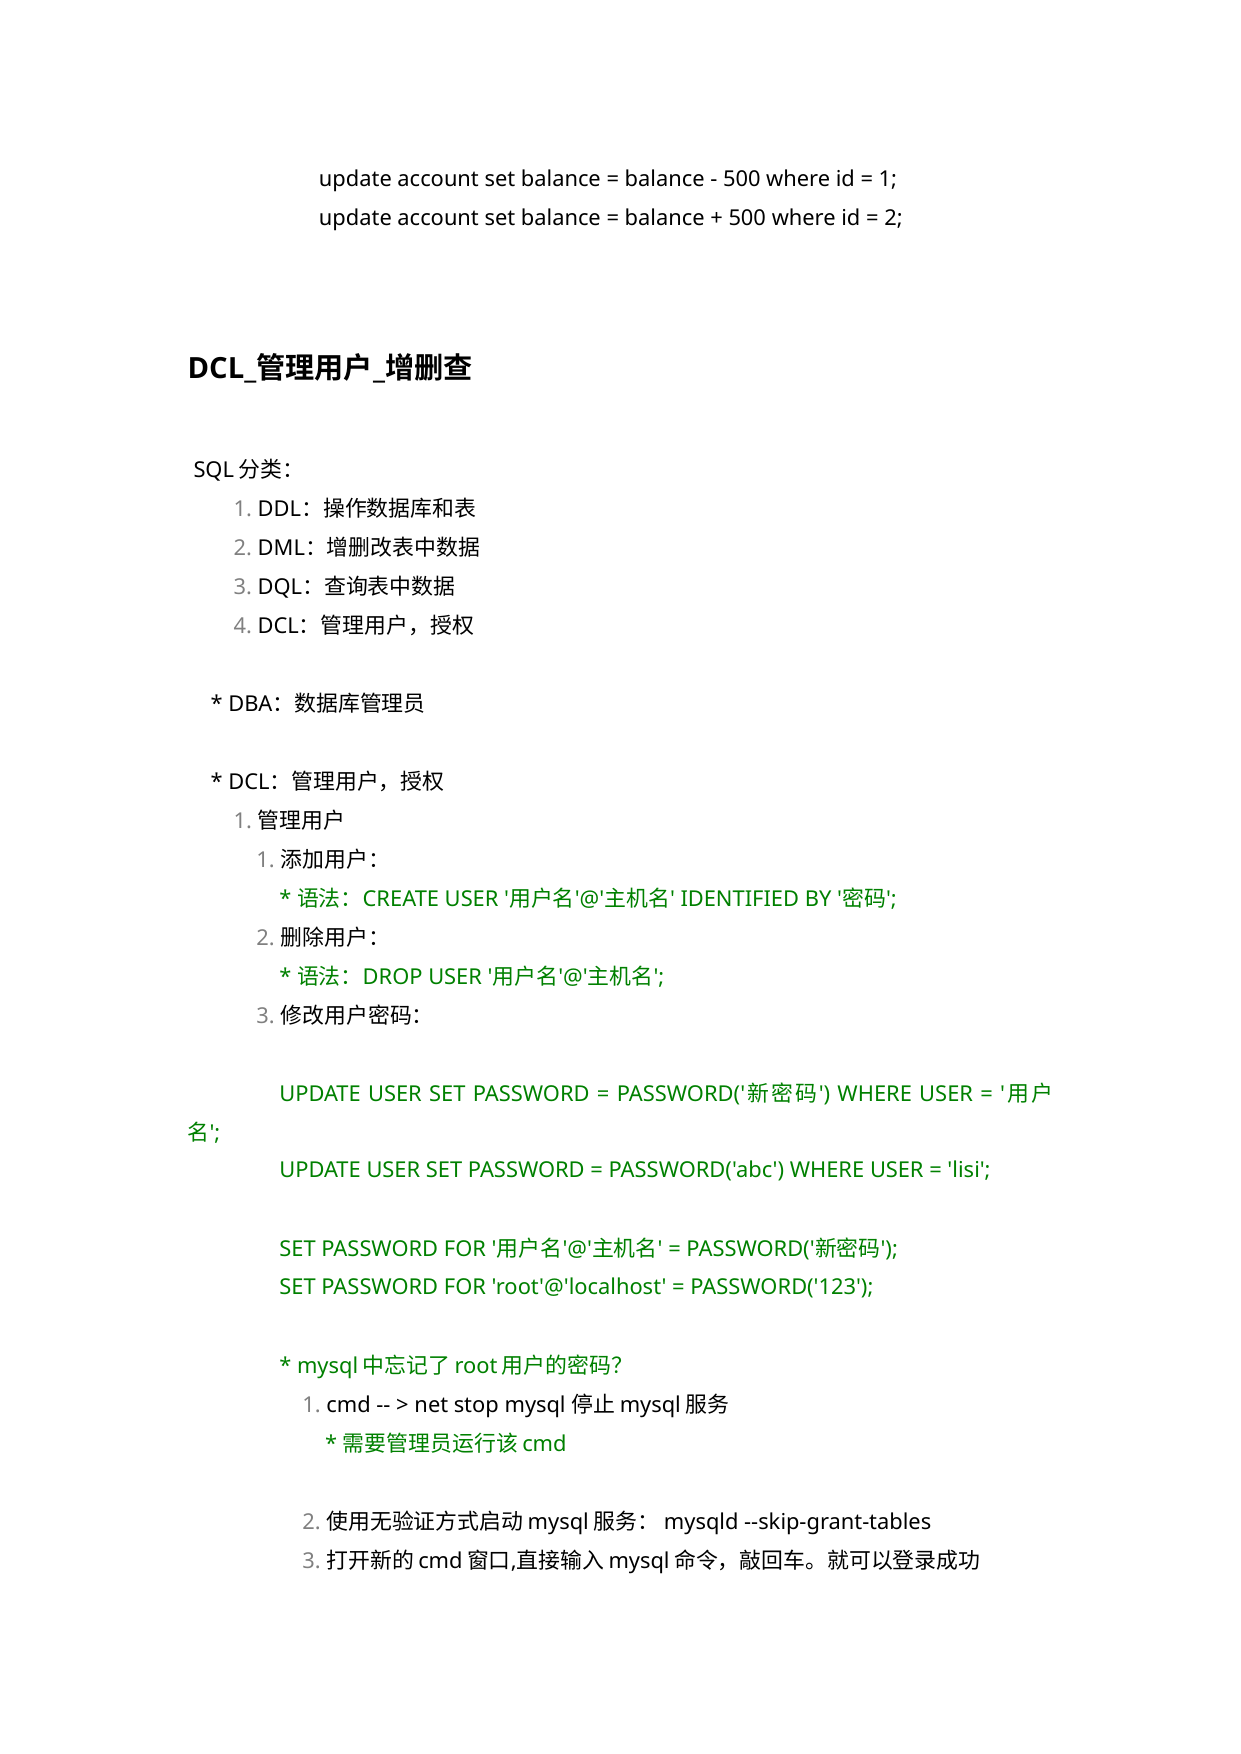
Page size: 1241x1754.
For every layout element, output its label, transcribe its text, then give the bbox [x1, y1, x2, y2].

text update account set balance = balance + 500 where id = 2; [187, 200, 1053, 233]
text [187, 452, 1053, 1575]
text update account set balance = balance - 500 where id = 1; [187, 162, 1053, 194]
subtitle DCL_管理用户_增删查 [187, 333, 1053, 398]
